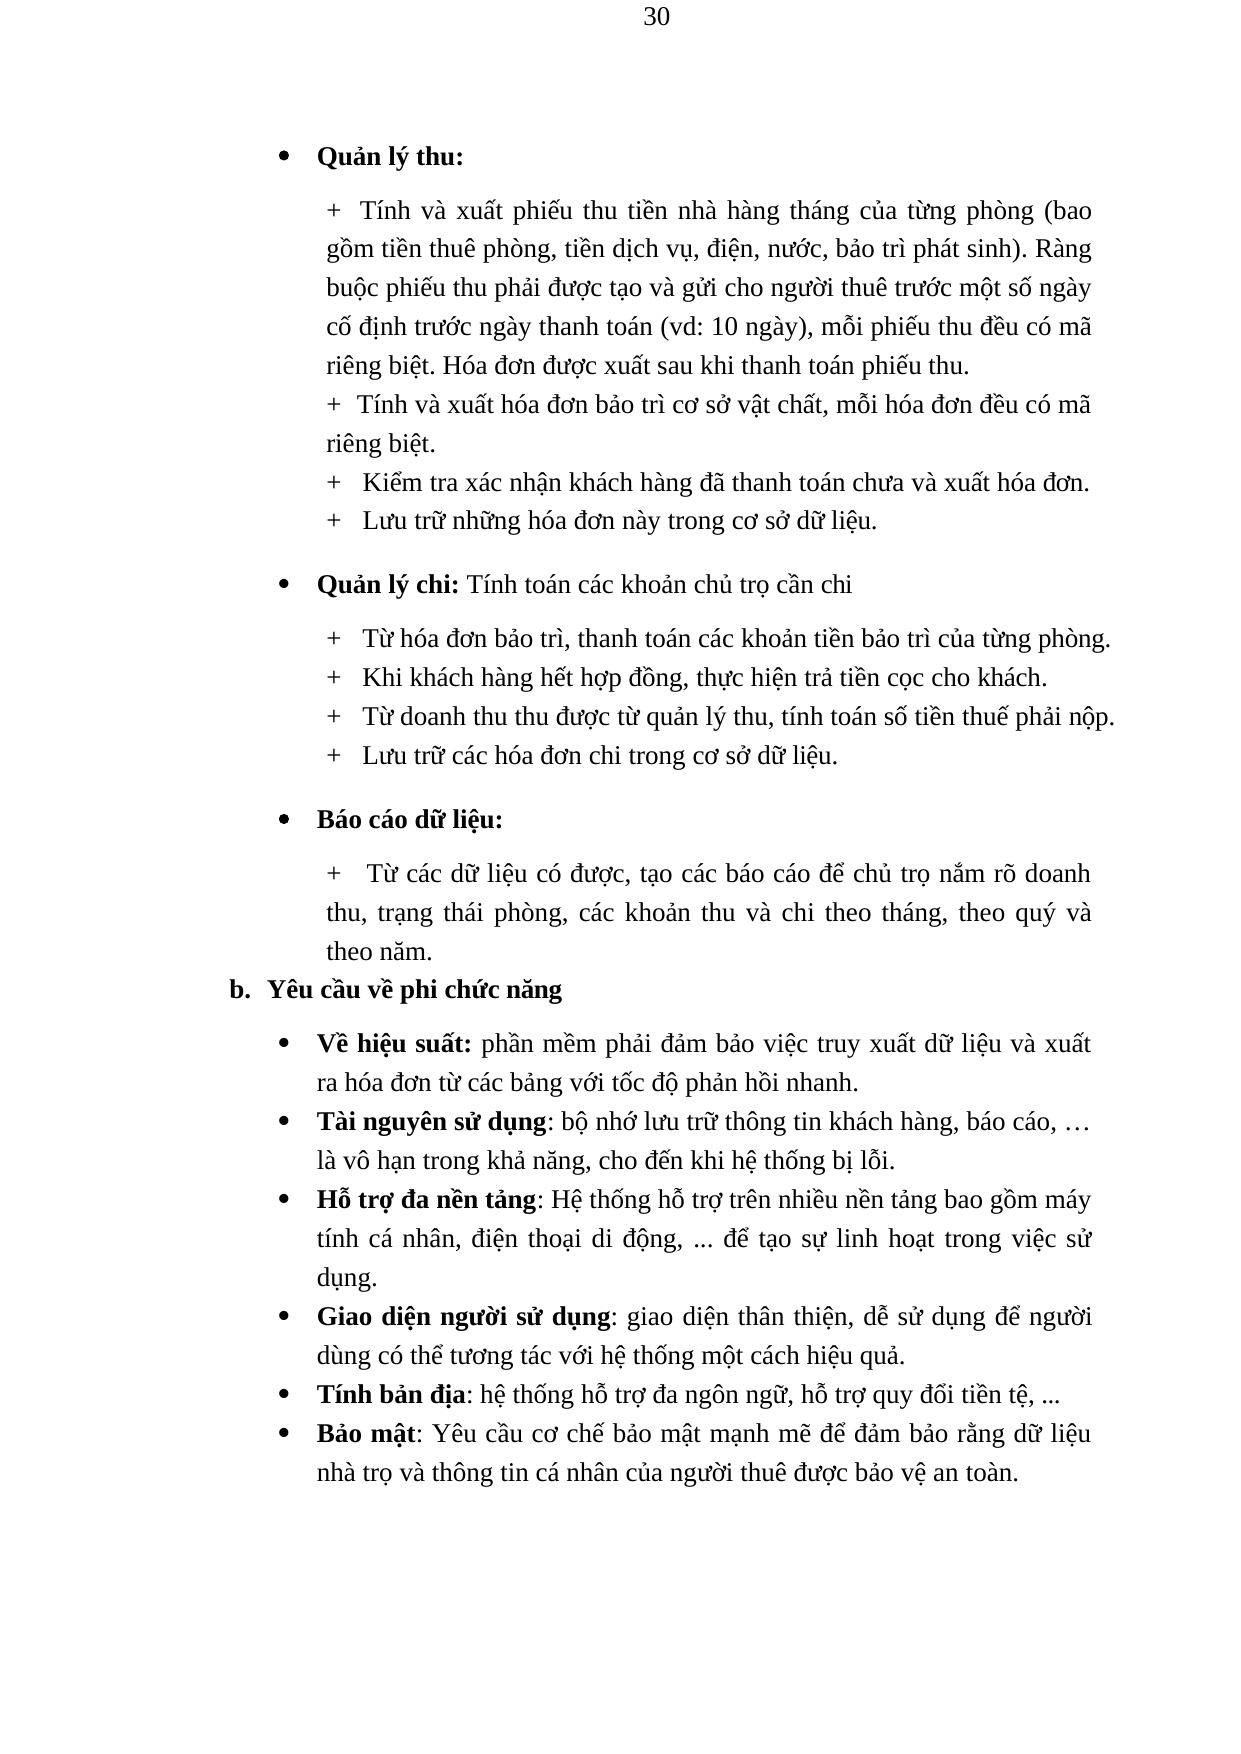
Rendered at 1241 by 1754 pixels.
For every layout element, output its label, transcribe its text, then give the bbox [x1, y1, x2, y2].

text + Tính và xuất phiếu thu tiền nhà hàng tháng của từng phòng (bao gồm tiền thuê phòng, tiền dịch vụ, điện, nước, bảo trì phát sinh). Ràng buộc phiếu thu phải được tạo và gửi cho người thuê trước một số ngày cố định trước ngày thanh toán (vd: 10 ngày), mỗi phiếu thu đều có mã riêng biệt. Hóa đơn được xuất sau khi thanh toán phiếu thu. [326, 194, 1093, 380]
list Tài nguyên sử dụng: bộ nhớ lưu trữ thông tin khách hàng, báo cáo, … là vô hạn trong khả năng, cho đến khi hệ thống bị lỗi. [279, 1105, 1092, 1176]
text + Khi khách hàng hết hợp đồng, thực hiện trả tiền cọc cho khách. [288, 661, 1196, 692]
list Báo cáo dữ liệu: [279, 803, 1196, 834]
list Giao diện người sử dụng: giao diện thân thiện, dễ sử dụng để người dùng có thể tương tác với hệ thống một cách hiệu quả. [279, 1300, 1093, 1370]
text + Lưu trữ các hóa đơn chi trong cơ sở dữ liệu. [288, 739, 1196, 770]
list Bảo mật: Yêu cầu cơ chế bảo mật mạnh mẽ để đảm bảo rằng dữ liệu nhà trọ và thông tin cá nhân của người thuê được bảo vệ an toàn. [279, 1417, 1092, 1487]
list Hỗ trợ đa nền tảng: Hệ thống hỗ trợ trên nhiều nền tảng bao gồm máy tính cá nhân, điện thoại di động, ... để tạo sự linh hoạt trong việc sử dụng. [279, 1183, 1092, 1292]
text + Lưu trữ những hóa đơn này trong cơ sở dữ liệu. [288, 504, 1196, 536]
text + Từ các dữ liệu có được, tạo các báo cáo để chủ trọ nắm rõ doanh thu, trạng thái phòng, các khoản thu và chi theo tháng, theo quý và theo năm. [326, 857, 1093, 966]
text + Kiểm tra xác nhận khách hàng đã thanh toán chưa và xuất hóa đơn. [288, 466, 1196, 497]
list Quản lý chi: Tính toán các khoản chủ trọ cần chi [279, 568, 1196, 600]
text + Từ hóa đơn bảo trì, thanh toán các khoản tiền bảo trì của từng phòng. [288, 622, 1196, 654]
list Quản lý thu: [279, 139, 1196, 171]
text + Tính và xuất hóa đơn bảo trì cơ sở vật chất, mỗi hóa đơn đều có mã riêng biệt. [326, 388, 1093, 458]
list Về hiệu suất: phần mềm phải đảm bảo việc truy xuất dữ liệu và xuất ra hóa đơn từ các bảng với tốc độ phản hồi nhanh. [279, 1028, 1092, 1098]
list Yêu cầu về phi chức năng [229, 974, 1196, 1005]
text + Từ doanh thu thu được từ quản lý thu, tính toán số tiền thuế phải nộp. [288, 700, 1196, 731]
list Tính bản địa: hệ thống hỗ trợ đa ngôn ngữ, hỗ trợ quy đổi tiền tệ, ... [279, 1378, 1196, 1409]
